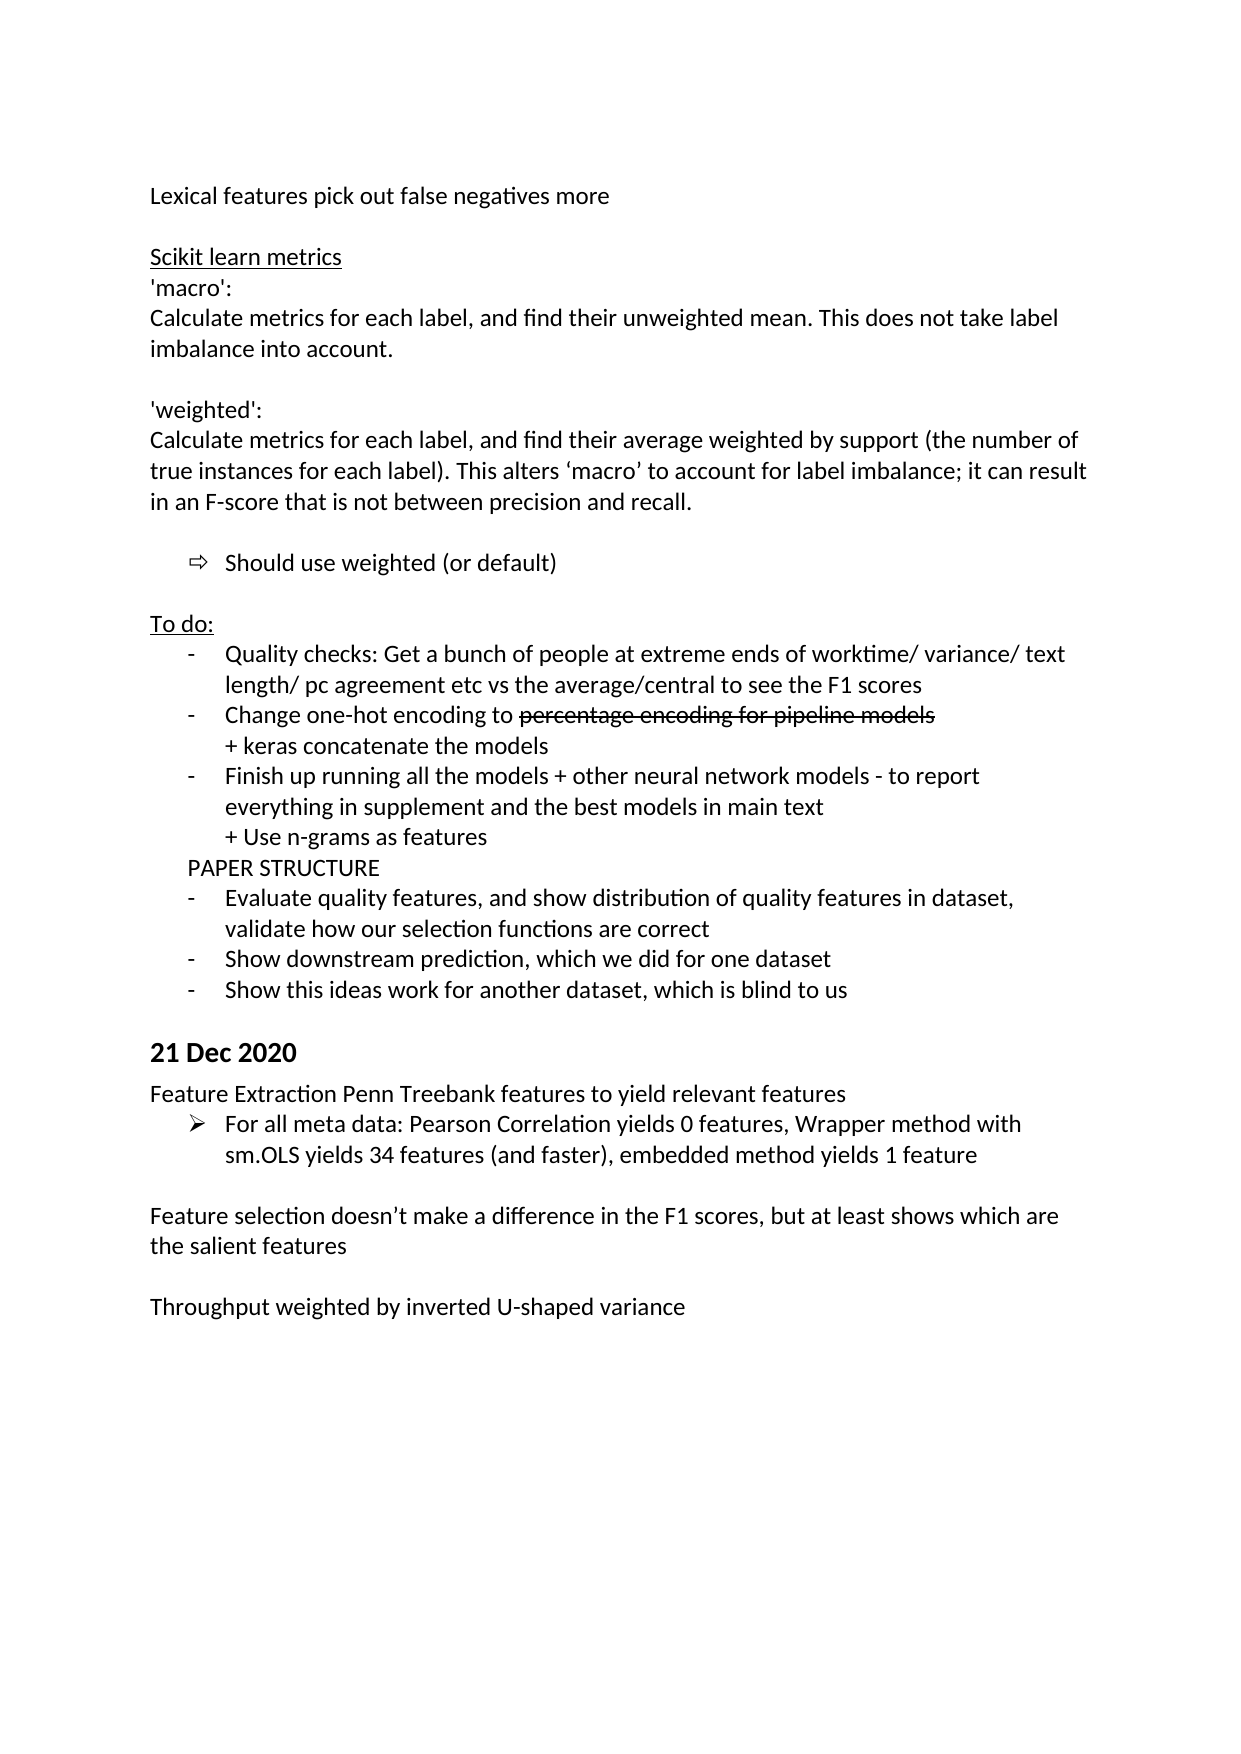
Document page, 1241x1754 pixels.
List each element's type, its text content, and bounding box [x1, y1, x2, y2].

text PAPER STRUCTURE [187, 852, 1090, 882]
list Finish up running all the models + other neural network models - to report everything in supplement and the best models in main text + Use n-grams as features [187, 760, 1090, 852]
text Feature selection doesn’t make a difference in the F1 scores, but at least shows which are the salient features [150, 1200, 1090, 1261]
text Throughput weighted by inverted U-shaped variance [150, 1291, 1090, 1322]
list Should use weighted (or default) [187, 547, 1090, 577]
text Calculate metrics for each label, and find their unweighted mean. This does not take label imbalance into account. [150, 303, 1090, 364]
list Show this ideas work for another dataset, which is blind to us [187, 974, 1090, 1004]
subtitle 21 Dec 2020 [150, 1034, 1090, 1069]
list Change one-hot encoding to percentage encoding for pipeline models [187, 699, 1090, 730]
text Scikit learn metrics [150, 242, 1090, 272]
text Lexical features pick out false negatives more [150, 181, 1090, 211]
list Evaluate quality features, and show distribution of quality features in dataset, validate how our selection functions are correct [187, 882, 1090, 943]
list + keras concatenate the models [225, 730, 1090, 760]
text 'weighted': [150, 394, 1090, 425]
text To do: [150, 608, 1090, 638]
list For all meta data: Pearson Correlation yields 0 features, Wrapper method with sm.OLS yields 34 features (and faster), embedded method yields 1 feature [187, 1108, 1090, 1169]
text 'macro': [150, 272, 1090, 303]
text Calculate metrics for each label, and find their average weighted by support (the number of true instances for each label). This alters ‘macro’ to account for label imbalance; it can result in an F-score that is not between precision and recall. [150, 425, 1090, 516]
list Show downstream prediction, which we did for one dataset [187, 943, 1090, 974]
text Feature Extraction Penn Treebank features to yield relevant features [150, 1078, 1090, 1108]
list Quality checks: Get a bunch of people at extreme ends of worktime/ variance/ text length/ pc agreement etc vs the average/central to see the F1 scores [187, 638, 1090, 699]
